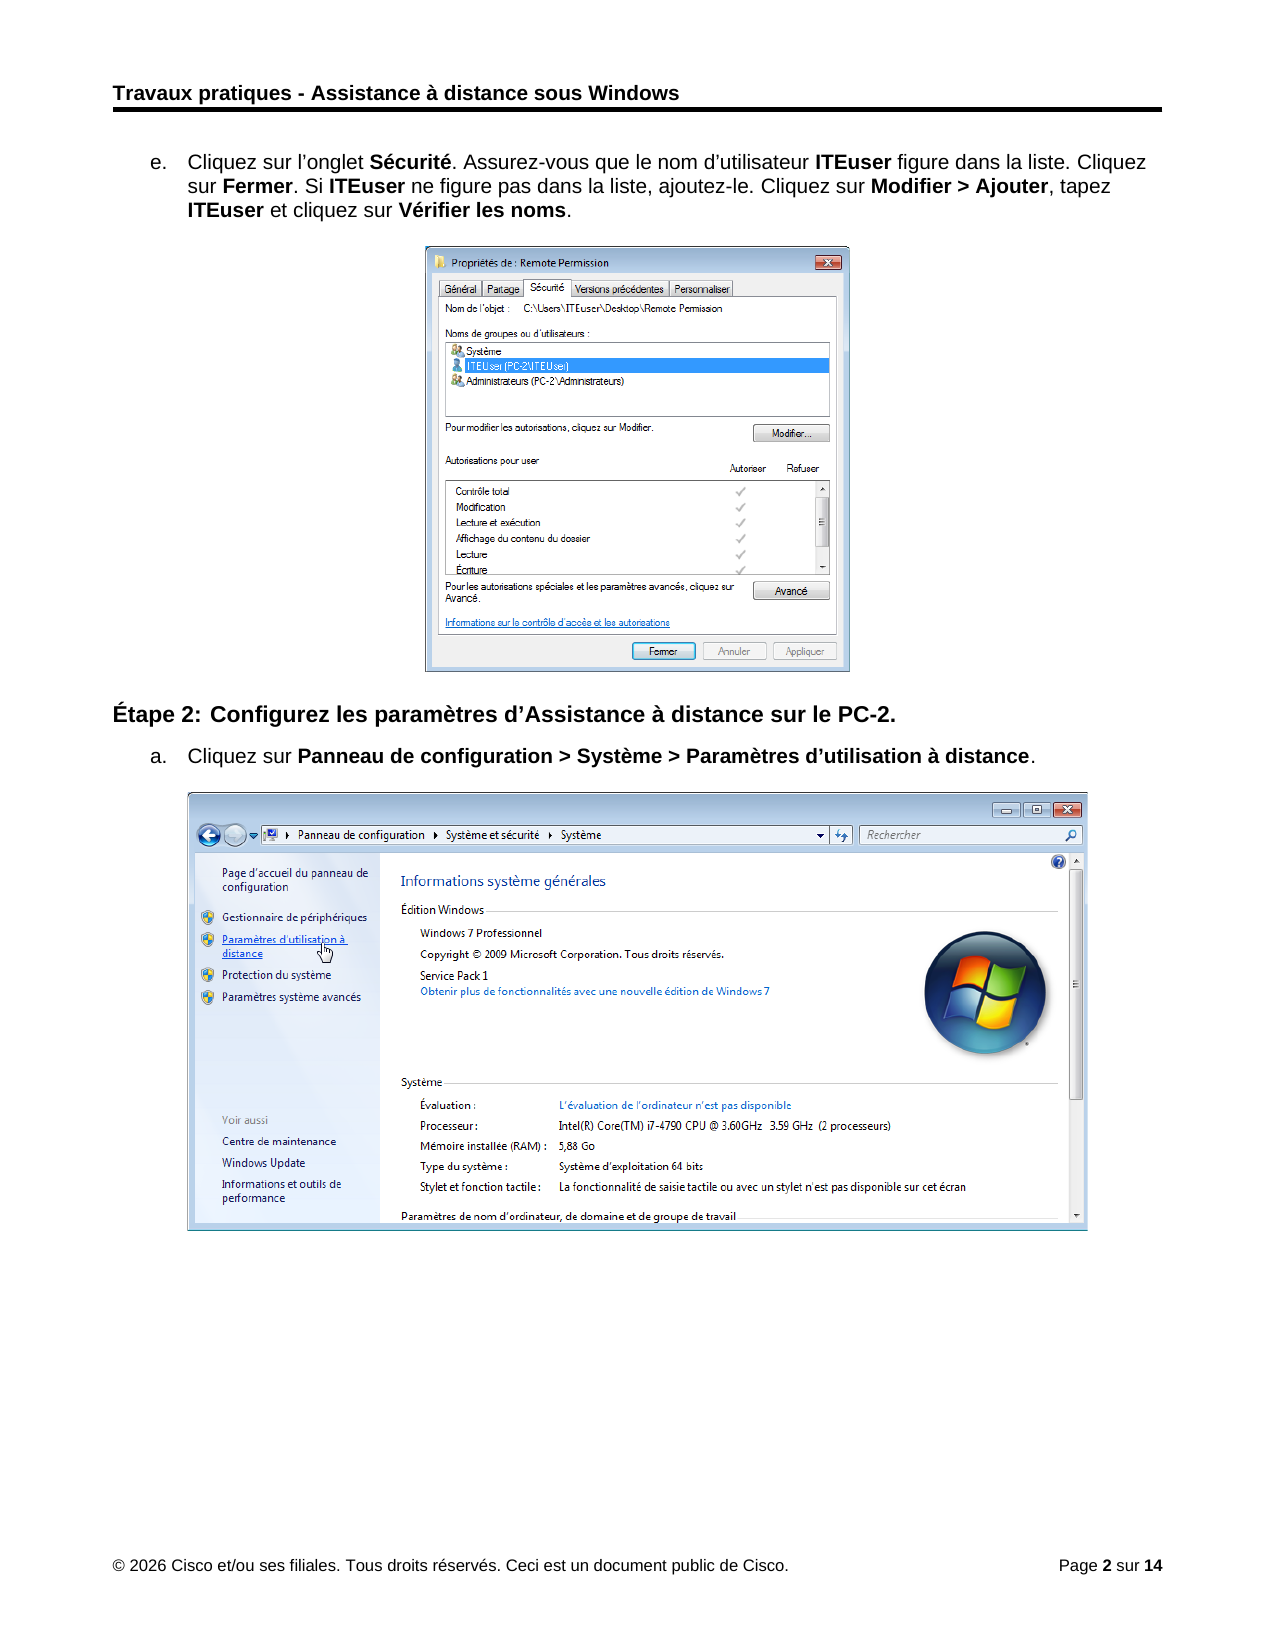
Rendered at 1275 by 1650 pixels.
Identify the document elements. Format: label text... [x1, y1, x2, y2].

text Cliquez sur l’onglet Sécurité. Assurez-vous que le nom d’utilisateur ITEuser figure dans la liste. Cliquez sur Fermer. Si ITEuser ne figure pas dans la liste, ajoutez-le. Cliquez sur Modifier > Ajouter, tapez ITEuser et cliquez sur Vérifier les noms. [150, 150, 1162, 222]
picture [187, 792, 1088, 1231]
picture [425, 246, 850, 672]
text Configurez les paramètres d’Assistance à distance sur le PC-2. [112, 701, 1162, 727]
text Cliquez sur Panneau de configuration > Système > Paramètres d’utilisation à distance. [150, 744, 1162, 768]
